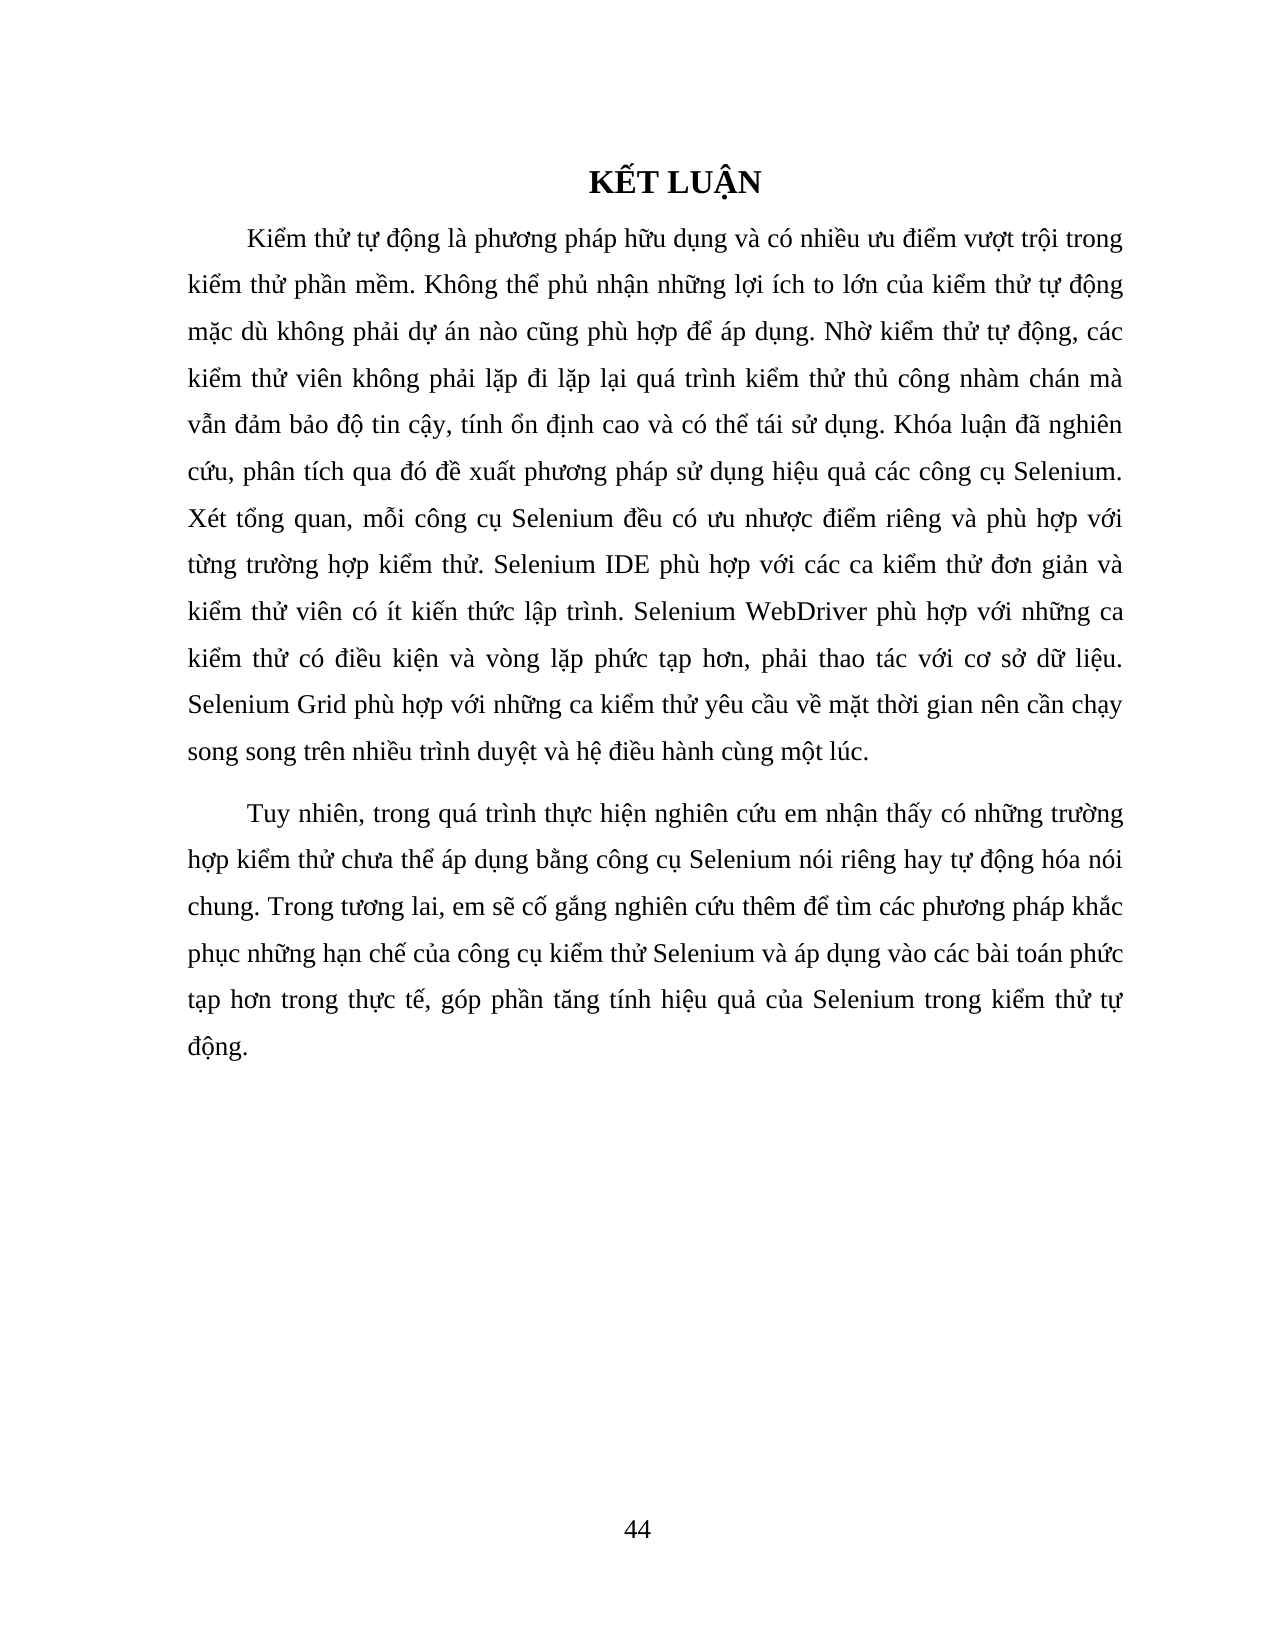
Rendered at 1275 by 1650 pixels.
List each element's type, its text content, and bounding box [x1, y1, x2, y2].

text Kiểm thử tự động là phương pháp hữu dụng và có nhiều ưu điểm vượt trội trong kiểm thử phần mềm. Không thể phủ nhận những lợi ích to lớn của kiểm thử tự động mặc dù không phải dự án nào cũng phù hợp để áp dụng. Nhờ kiểm thử tự động, các kiểm thử viên không phải lặp đi lặp lại quá trình kiểm thử thủ công nhàm chán mà vẫn đảm bảo độ tin cậy, tính ổn định cao và có thể tái sử dụng. Khóa luận đã nghiên cứu, phân tích qua đó đề xuất phương pháp sử dụng hiệu quả các công cụ Selenium. Xét tổng quan, mỗi công cụ Selenium đều có ưu nhược điểm riêng và phù hợp với từng trường hợp kiểm thử. Selenium IDE phù hợp với các ca kiểm thử đơn giản và kiểm thử viên có ít kiến thức lập trình. Selenium WebDriver phù hợp với những ca kiểm thử có điều kiện và vòng lặp phức tạp hơn, phải thao tác với cơ sở dữ liệu. Selenium Grid phù hợp với những ca kiểm thử yêu cầu về mặt thời gian nên cần chạy song song trên nhiều trình duyệt và hệ điều hành cùng một lúc. [187, 222, 1125, 766]
subtitle KẾT LUẬN [225, 163, 1125, 201]
text Tuy nhiên, trong quá trình thực hiện nghiên cứu em nhận thấy có những trường hợp kiểm thử chưa thể áp dụng bằng công cụ Selenium nói riêng hay tự động hóa nói chung. Trong tương lai, em sẽ cố gắng nghiên cứu thêm để tìm các phương pháp khắc phục những hạn chế của công cụ kiểm thử Selenium và áp dụng vào các bài toán phức tạp hơn trong thực tế, góp phần tăng tính hiệu quả của Selenium trong kiểm thử tự động. [187, 797, 1125, 1061]
